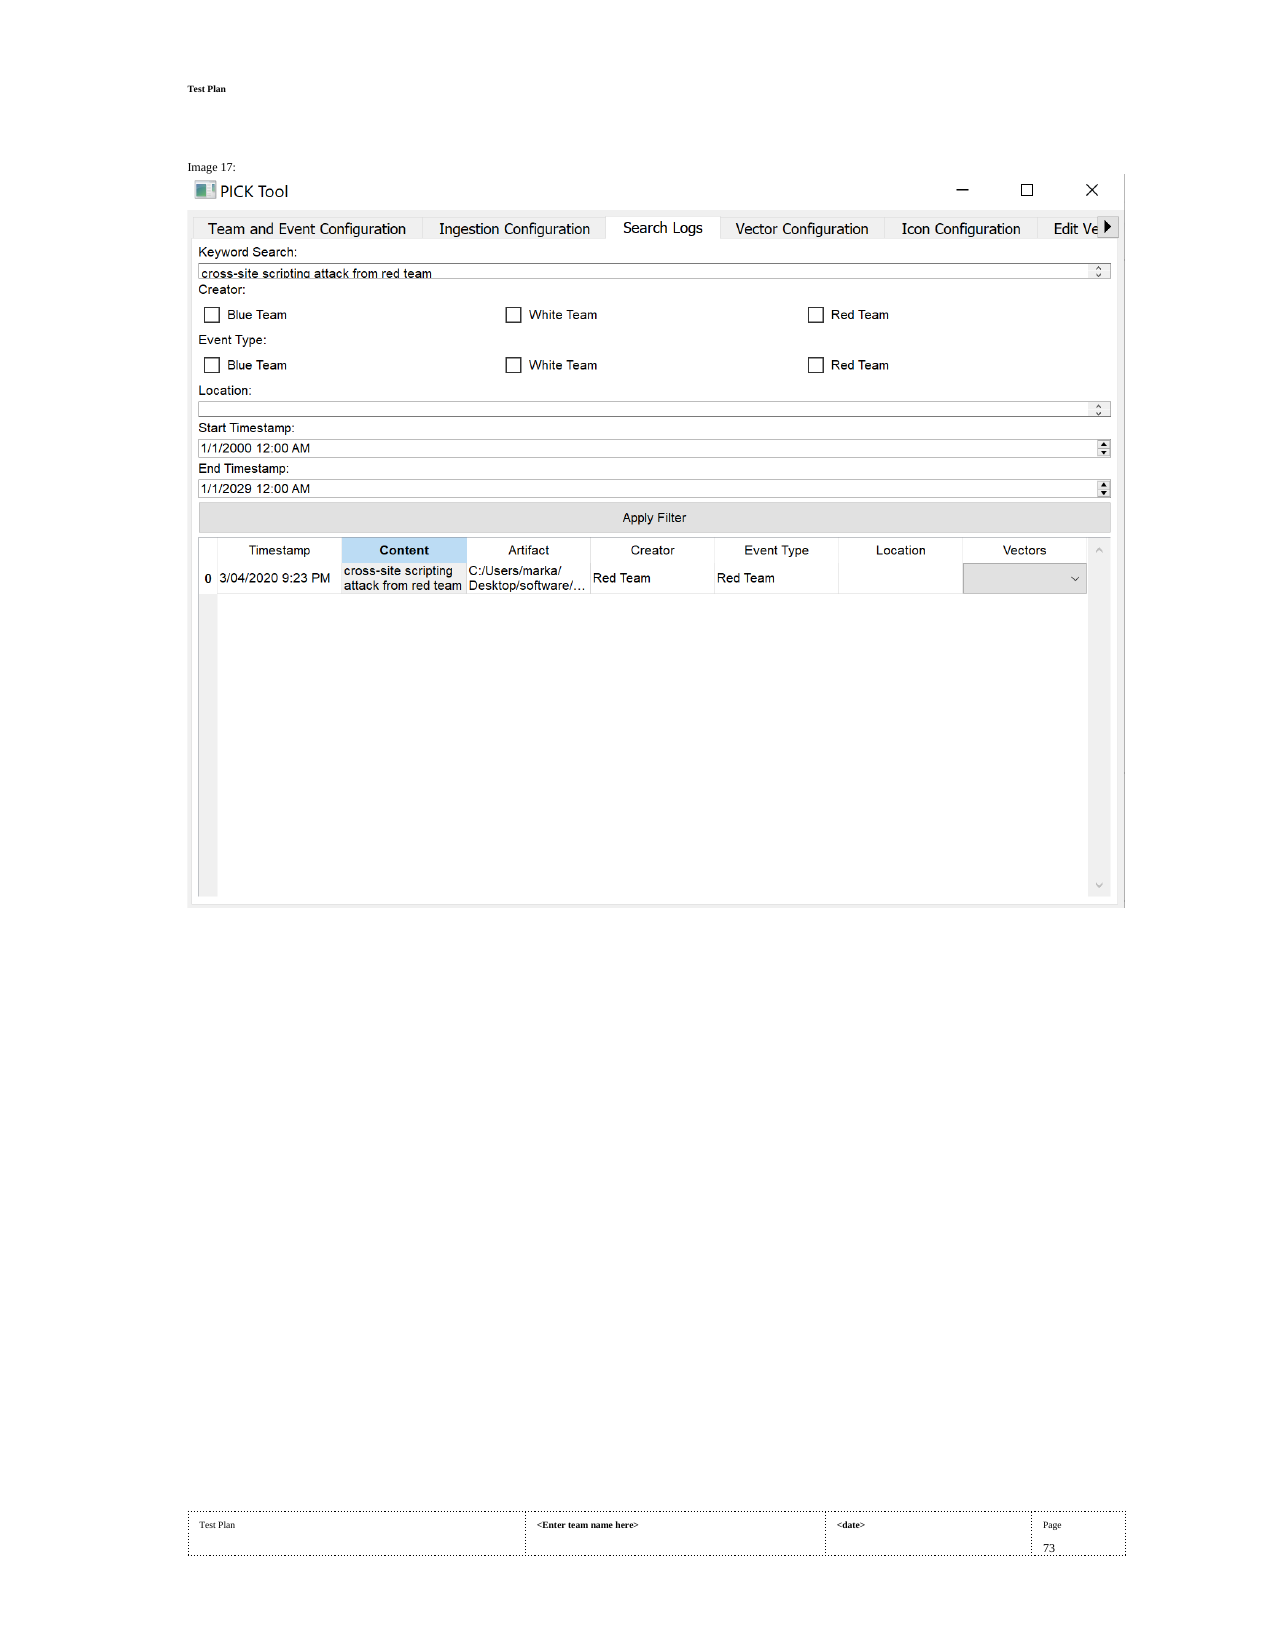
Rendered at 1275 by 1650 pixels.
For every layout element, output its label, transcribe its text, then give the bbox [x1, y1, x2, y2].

text Image 17: [187, 150, 1125, 174]
picture [187, 174, 1125, 908]
